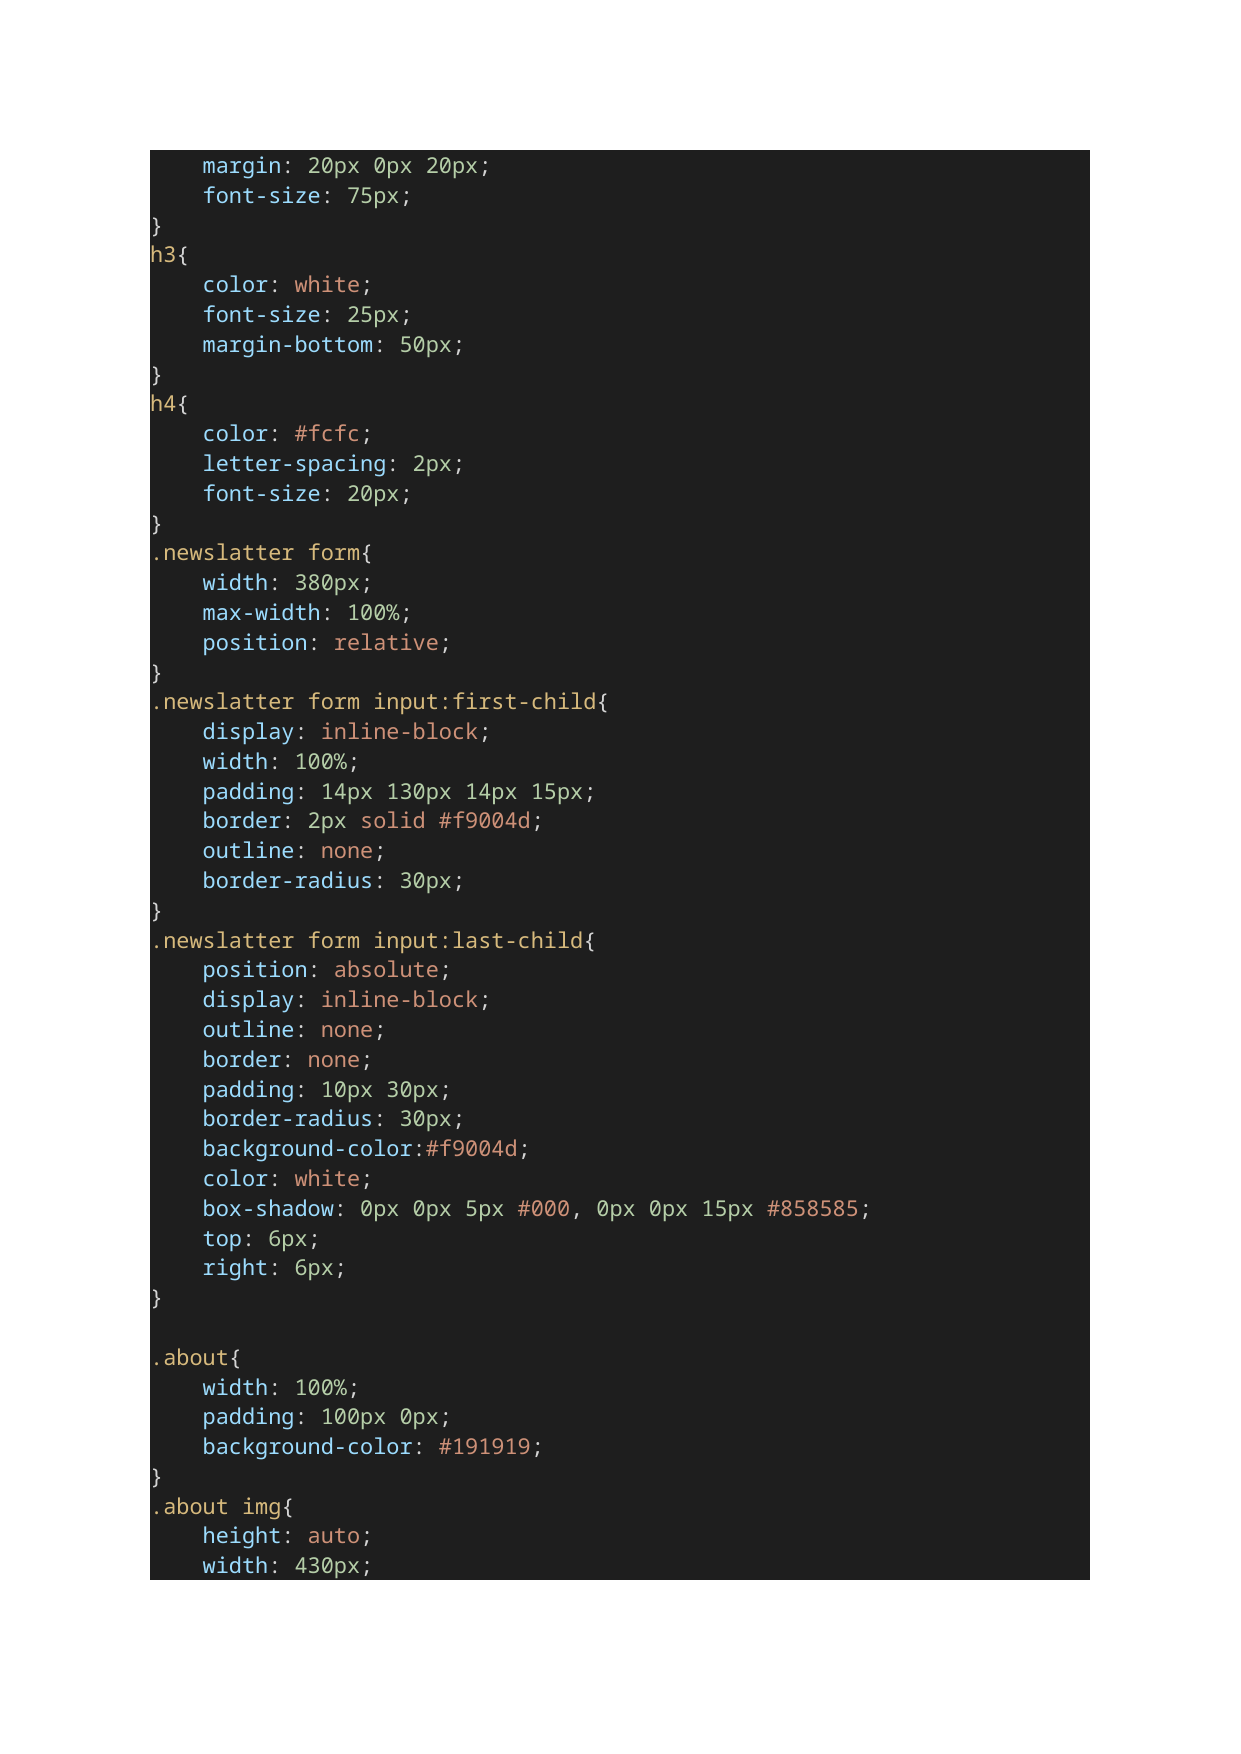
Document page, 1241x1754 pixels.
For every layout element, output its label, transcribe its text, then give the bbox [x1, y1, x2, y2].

text .about{ [150, 1342, 1090, 1371]
text margin: 20px 0px 20px; [150, 150, 1090, 180]
text box-shadow: 0px 0px 5px #000, 0px 0px 15px #858585; [150, 1193, 1090, 1222]
text } [150, 1282, 1090, 1312]
text width: 100%; [150, 1371, 1090, 1401]
text display: inline-block; [150, 716, 1090, 746]
text position: absolute; [150, 954, 1090, 984]
text position: relative; [150, 627, 1090, 656]
text border-radius: 30px; [150, 1103, 1090, 1133]
text .newslatter form input:last-child{ [150, 924, 1090, 954]
text color: white; [150, 269, 1090, 299]
text outline: none; [150, 1014, 1090, 1044]
text .newslatter form input:first-child{ [150, 686, 1090, 716]
text border: none; [150, 1044, 1090, 1073]
text max-width: 100%; [150, 597, 1090, 627]
text top: 6px; [150, 1222, 1090, 1252]
text padding: 10px 30px; [150, 1073, 1090, 1103]
text h4{ [150, 388, 1090, 418]
text font-size: 20px; [150, 478, 1090, 507]
text letter-spacing: 2px; [150, 448, 1090, 478]
text width: 100%; [150, 746, 1090, 776]
text h3{ [150, 239, 1090, 269]
text color: white; [150, 1163, 1090, 1193]
text width: 430px; [150, 1550, 1090, 1580]
text display: inline-block; [150, 984, 1090, 1014]
text margin-bottom: 50px; [150, 329, 1090, 358]
text background-color:#f9004d; [150, 1133, 1090, 1163]
text .newslatter form{ [150, 537, 1090, 567]
text width: 380px; [150, 567, 1090, 597]
text } [150, 358, 1090, 388]
text .about img{ [150, 1491, 1090, 1520]
text color: #fcfc; [150, 418, 1090, 448]
text padding: 100px 0px; [150, 1401, 1090, 1431]
text font-size: 75px; [150, 180, 1090, 209]
text height: auto; [150, 1520, 1090, 1550]
text padding: 14px 130px 14px 15px; [150, 776, 1090, 805]
text } [150, 656, 1090, 686]
text right: 6px; [150, 1252, 1090, 1282]
text border: 2px solid #f9004d; [150, 805, 1090, 835]
text } [150, 895, 1090, 924]
text } [150, 209, 1090, 239]
text border-radius: 30px; [150, 865, 1090, 895]
text } [150, 1461, 1090, 1491]
text } [150, 507, 1090, 537]
text font-size: 25px; [150, 299, 1090, 329]
text background-color: #191919; [150, 1431, 1090, 1461]
text outline: none; [150, 835, 1090, 865]
